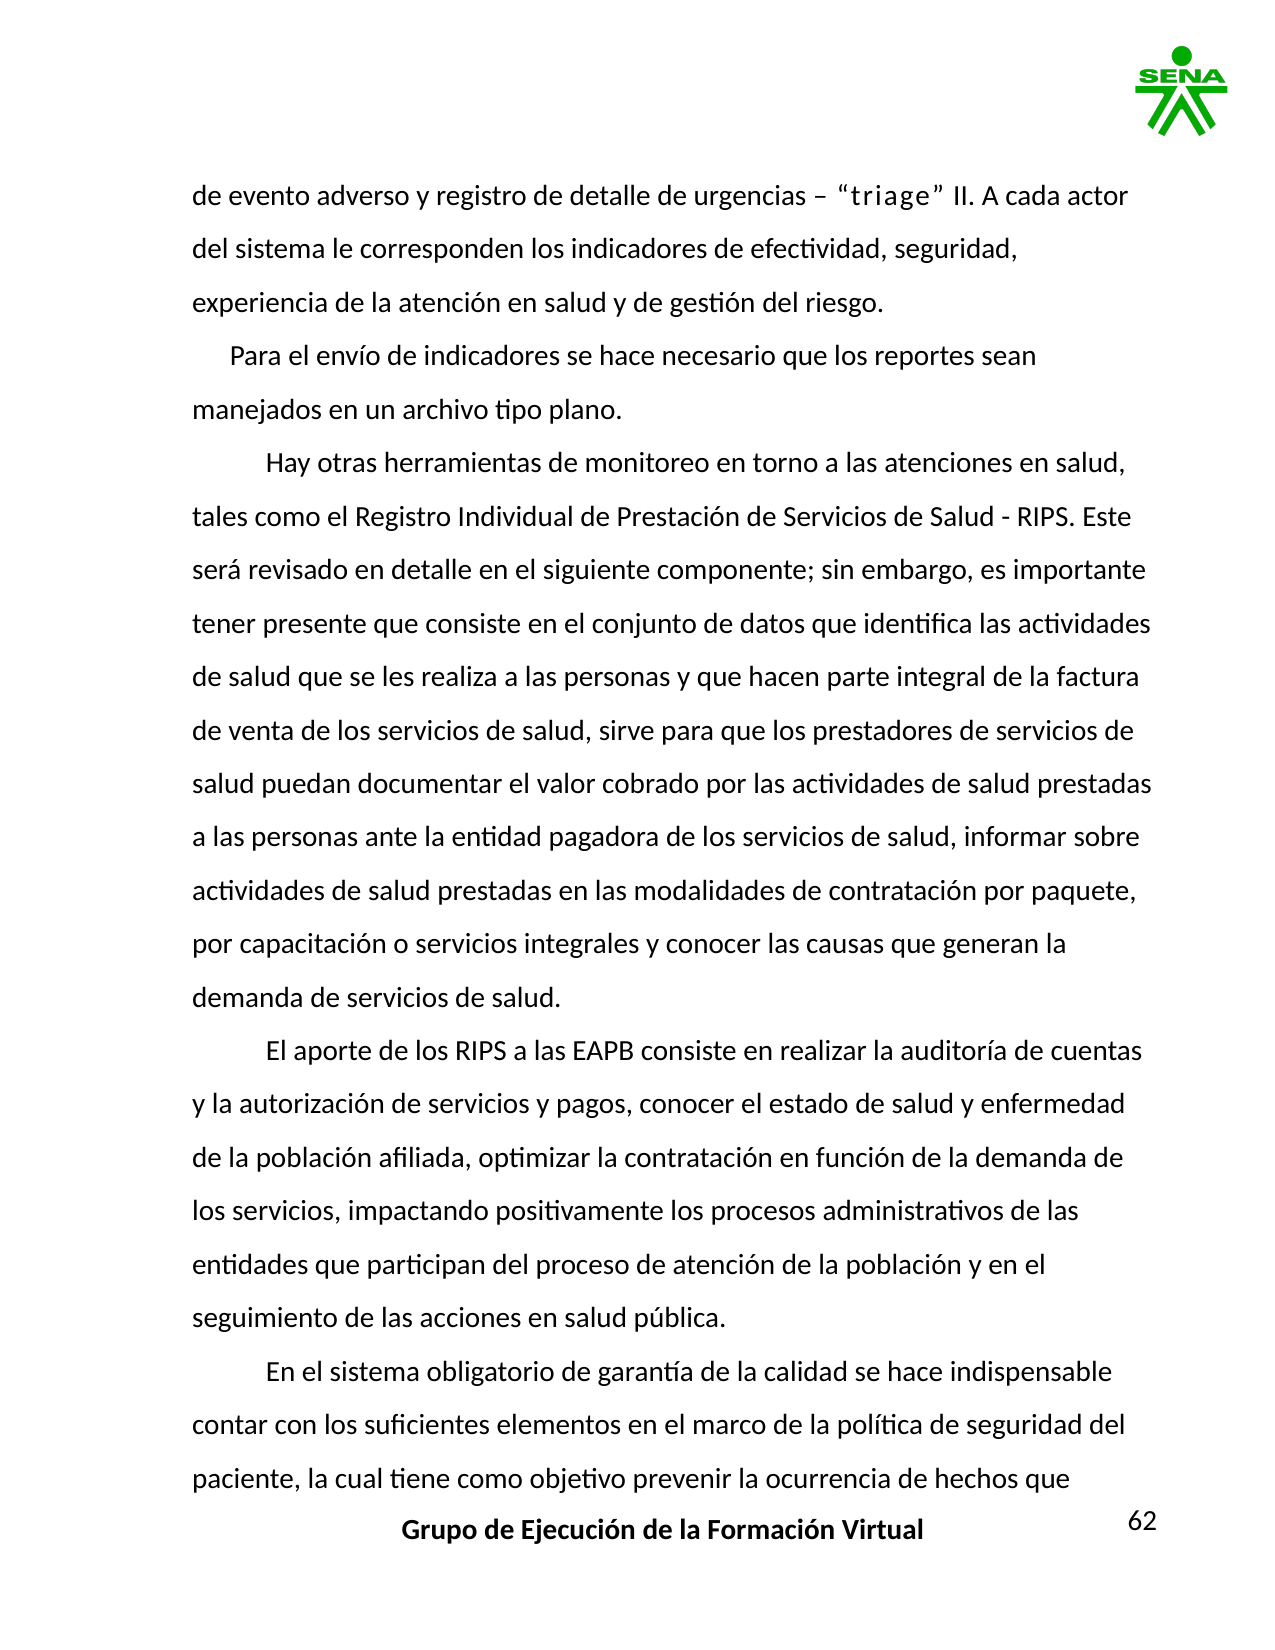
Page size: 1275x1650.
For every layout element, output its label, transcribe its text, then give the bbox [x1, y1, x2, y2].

list Hay otras herramientas de monitoreo en torno a las atenciones en salud, tales como el Registro Individual de Prestación de Servicios de Salud - RIPS. Este será revisado en detalle en el siguiente componente; sin embargo, es importante tener presente que consiste en el conjunto de datos que identifica las actividades de salud que se les realiza a las personas y que hacen parte integral de la factura de venta de los servicios de salud, sirve para que los prestadores de servicios de salud puedan documentar el valor cobrado por las actividades de salud prestadas a las personas ante la entidad pagadora de los servicios de salud, informar sobre actividades de salud prestadas en las modalidades de contratación por paquete, por capacitación o servicios integrales y conocer las causas que generan la demanda de servicios de salud. [192, 444, 1157, 1014]
list El aporte de los RIPS a las EAPB consiste en realizar la auditoría de cuentas y la autorización de servicios y pagos, conocer el estado de salud y enfermedad de la población afiliada, optimizar la contratación en función de la demanda de los servicios, impactando positivamente los procesos administrativos de las entidades que participan del proceso de atención de la población y en el seguimiento de las acciones en salud pública. [192, 1032, 1157, 1335]
picture [1135, 46, 1228, 136]
list Para el envío de indicadores se hace necesario que los reportes sean manejados en un archivo tipo plano. [192, 337, 1157, 427]
